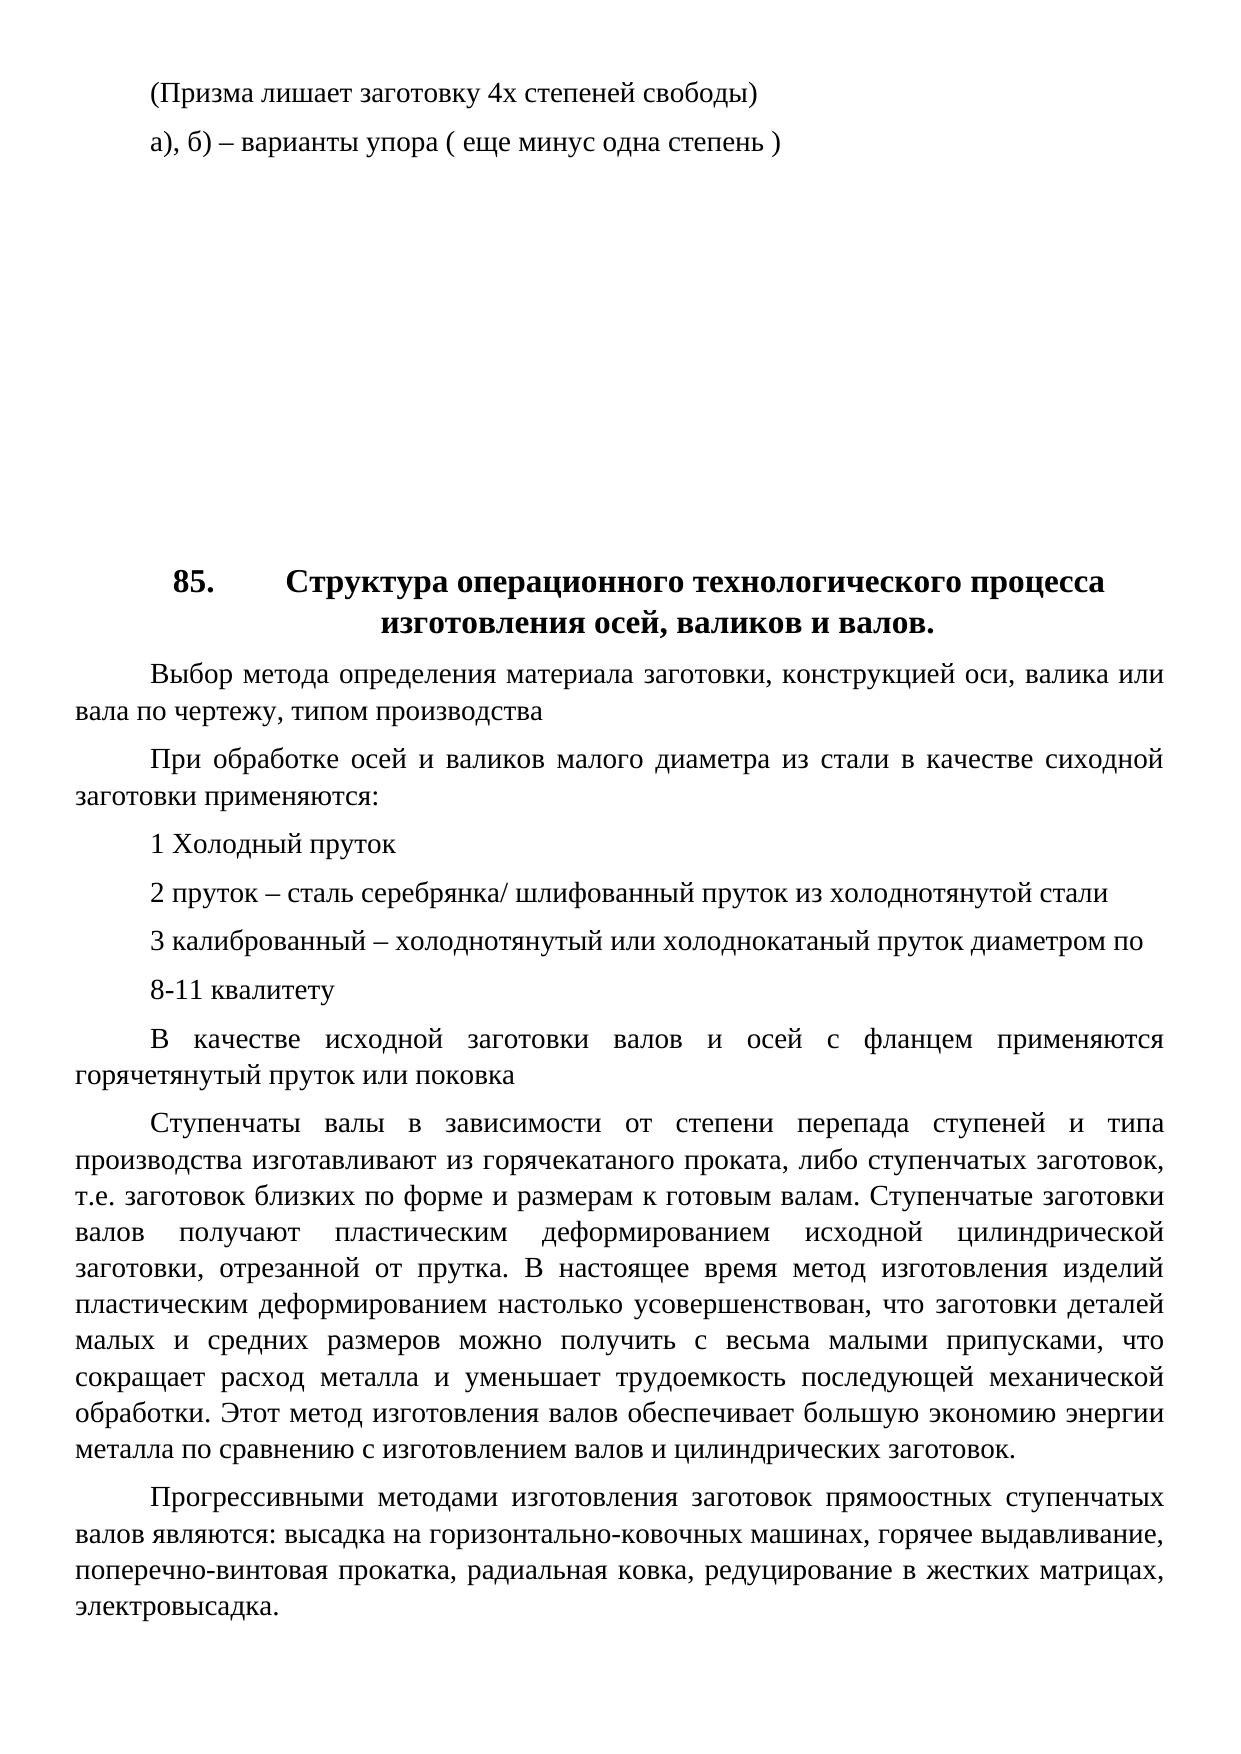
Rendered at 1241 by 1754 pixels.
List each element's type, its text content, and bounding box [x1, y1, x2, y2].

text При обработке осей и валиков малого диаметра из стали в качестве сиходной заготовки применяются: [75, 741, 1165, 811]
text 1 Холодный пруток [75, 826, 1165, 860]
text Прогрессивными методами изготовления заготовок прямоостных ступенчатых валов являются: высадка на горизонтально-ковочных машинах, горячее выдавливание, поперечно-винтовая прокатка, радиальная ковка, редуцирование в жестких матрицах, электровысадка. [75, 1479, 1165, 1622]
text Выбор метода определения материала заготовки, конструкцией оси, валика или вала по чертежу, типом производства [75, 657, 1165, 726]
text Ступенчаты валы в зависимости от степени перепада ступеней и типа производства изготавливают из горячекатаного проката, либо ступенчатых заготовок, т.е. заготовок близких по форме и размерам к готовым валам. Ступенчатые заготовки валов получают пластическим деформированием исходной цилиндрической заготовки, отрезанной от прутка. В настоящее время метод изготовления изделий пластическим деформированием настолько усовершенствован, что заготовки деталей малых и средних размеров можно получить с весьма малыми припусками, что сокращает расход металла и уменьшает трудоемкость последующей механической обработки. Этот метод изготовления валов обеспечивает большую экономию энергии металла по сравнению с изготовлением валов и цилиндрических заготовок. [75, 1106, 1165, 1464]
subtitle Структура операционного технологического процесса изготовления осей, валиков и валов. [112, 561, 1165, 641]
text 2 пруток – сталь серебрянка/ шлифованный пруток из холоднотянутой стали [75, 875, 1165, 908]
text 8-11 квалитету [75, 972, 1165, 1006]
text 3 калиброванный – холоднотянутый или холоднокатаный пруток диаметром по [75, 923, 1165, 957]
text а), б) – варианты упора ( еще минус одна степень ) [75, 124, 1165, 157]
text В качестве исходной заготовки валов и осей с фланцем применяются горячетянутый пруток или поковка [75, 1021, 1165, 1091]
text (Призма лишает заготовку 4х степеней свободы) [75, 75, 1165, 108]
